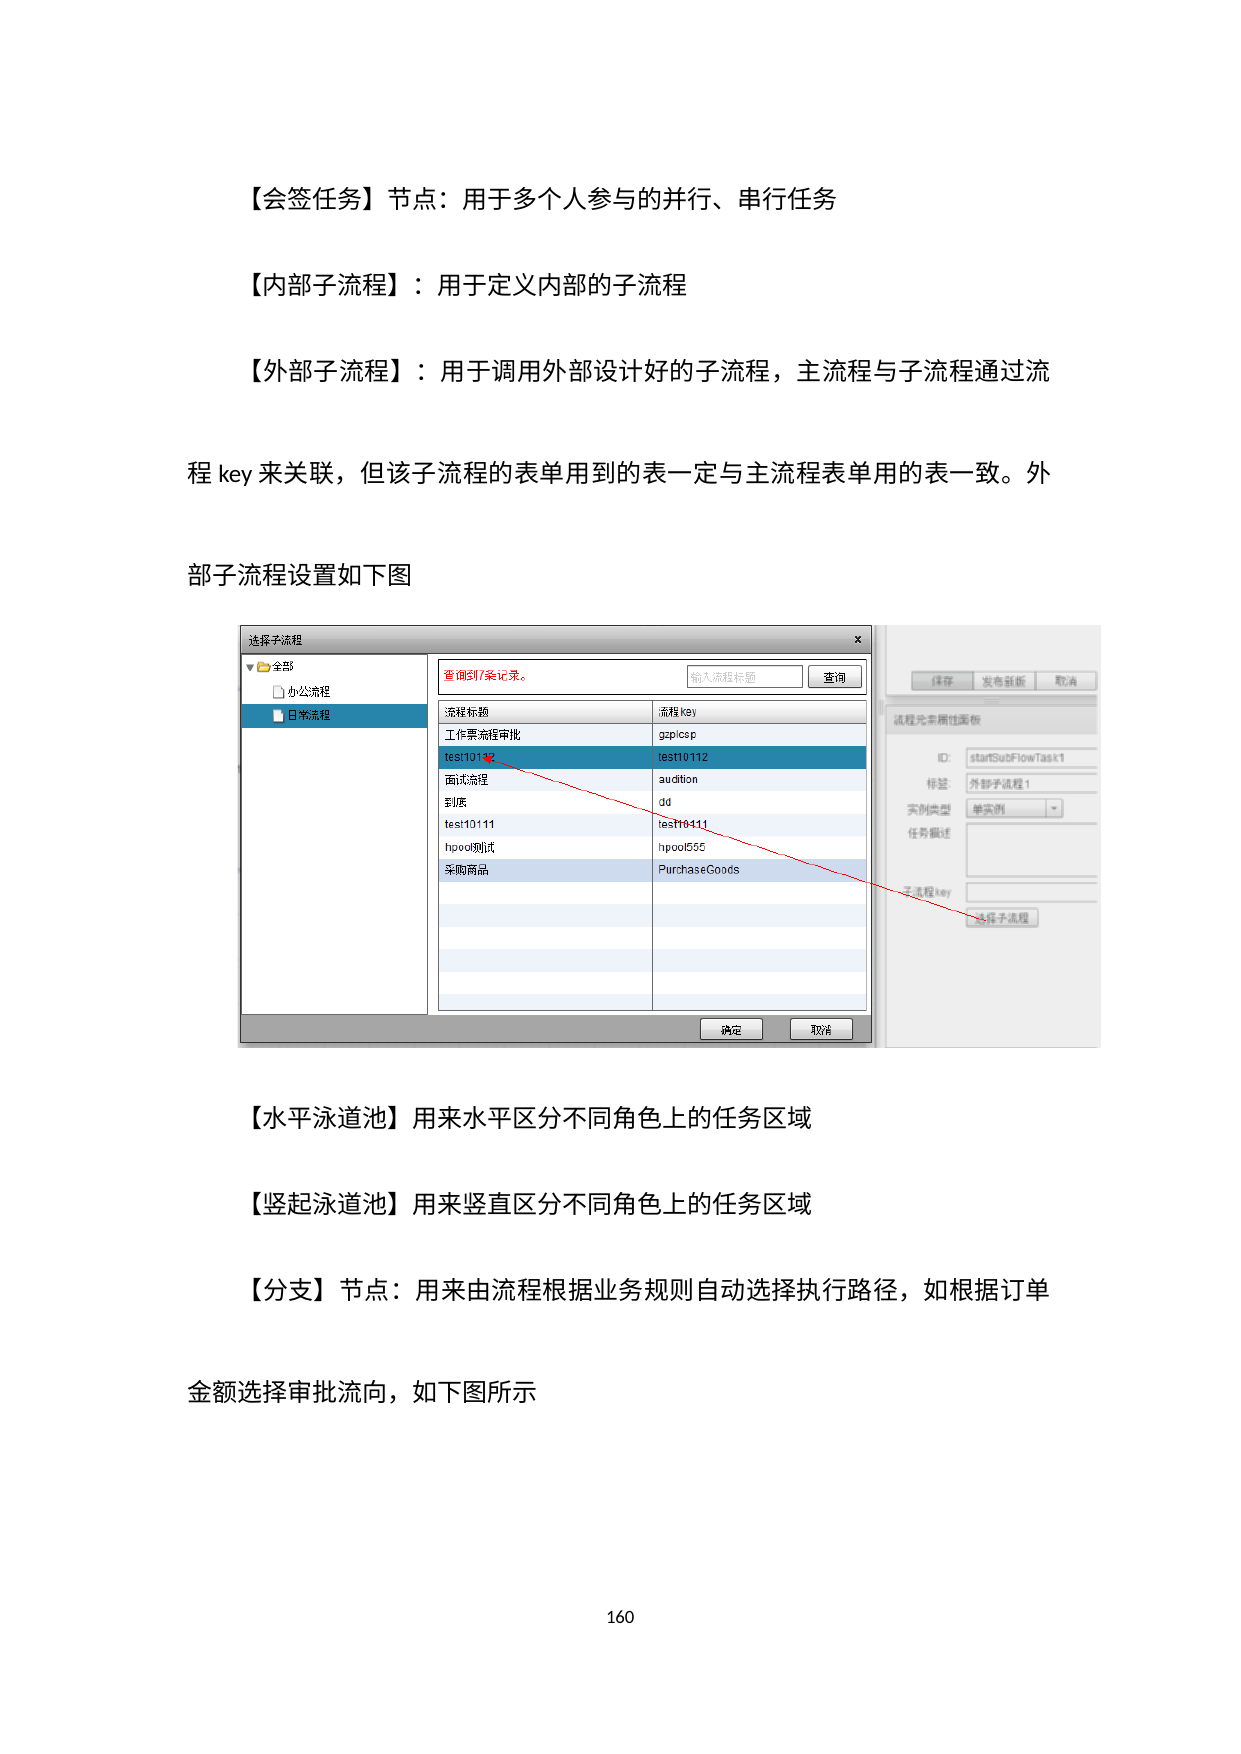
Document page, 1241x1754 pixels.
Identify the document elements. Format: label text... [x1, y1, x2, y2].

text 【会签任务】节点：用于多个人参与的并行、串行任务 [187, 164, 1053, 232]
text 【竖起泳道池】用来竖直区分不同角色上的任务区域 [187, 1168, 1053, 1236]
text 【外部子流程】：用于调用外部设计好的子流程，主流程与子流程通过流程key来关联，但该子流程的表单用到的表一定与主流程表单用的表一致。外部子流程设置如下图 [187, 336, 1053, 608]
picture [237, 625, 1101, 1048]
text 【分支】节点：用来由流程根据业务规则自动选择执行路径，如根据订单金额选择审批流向，如下图所示 [187, 1254, 1053, 1424]
text 【内部子流程】：用于定义内部的子流程 [187, 250, 1053, 318]
text 【水平泳道池】用来水平区分不同角色上的任务区域 [187, 1082, 1053, 1150]
